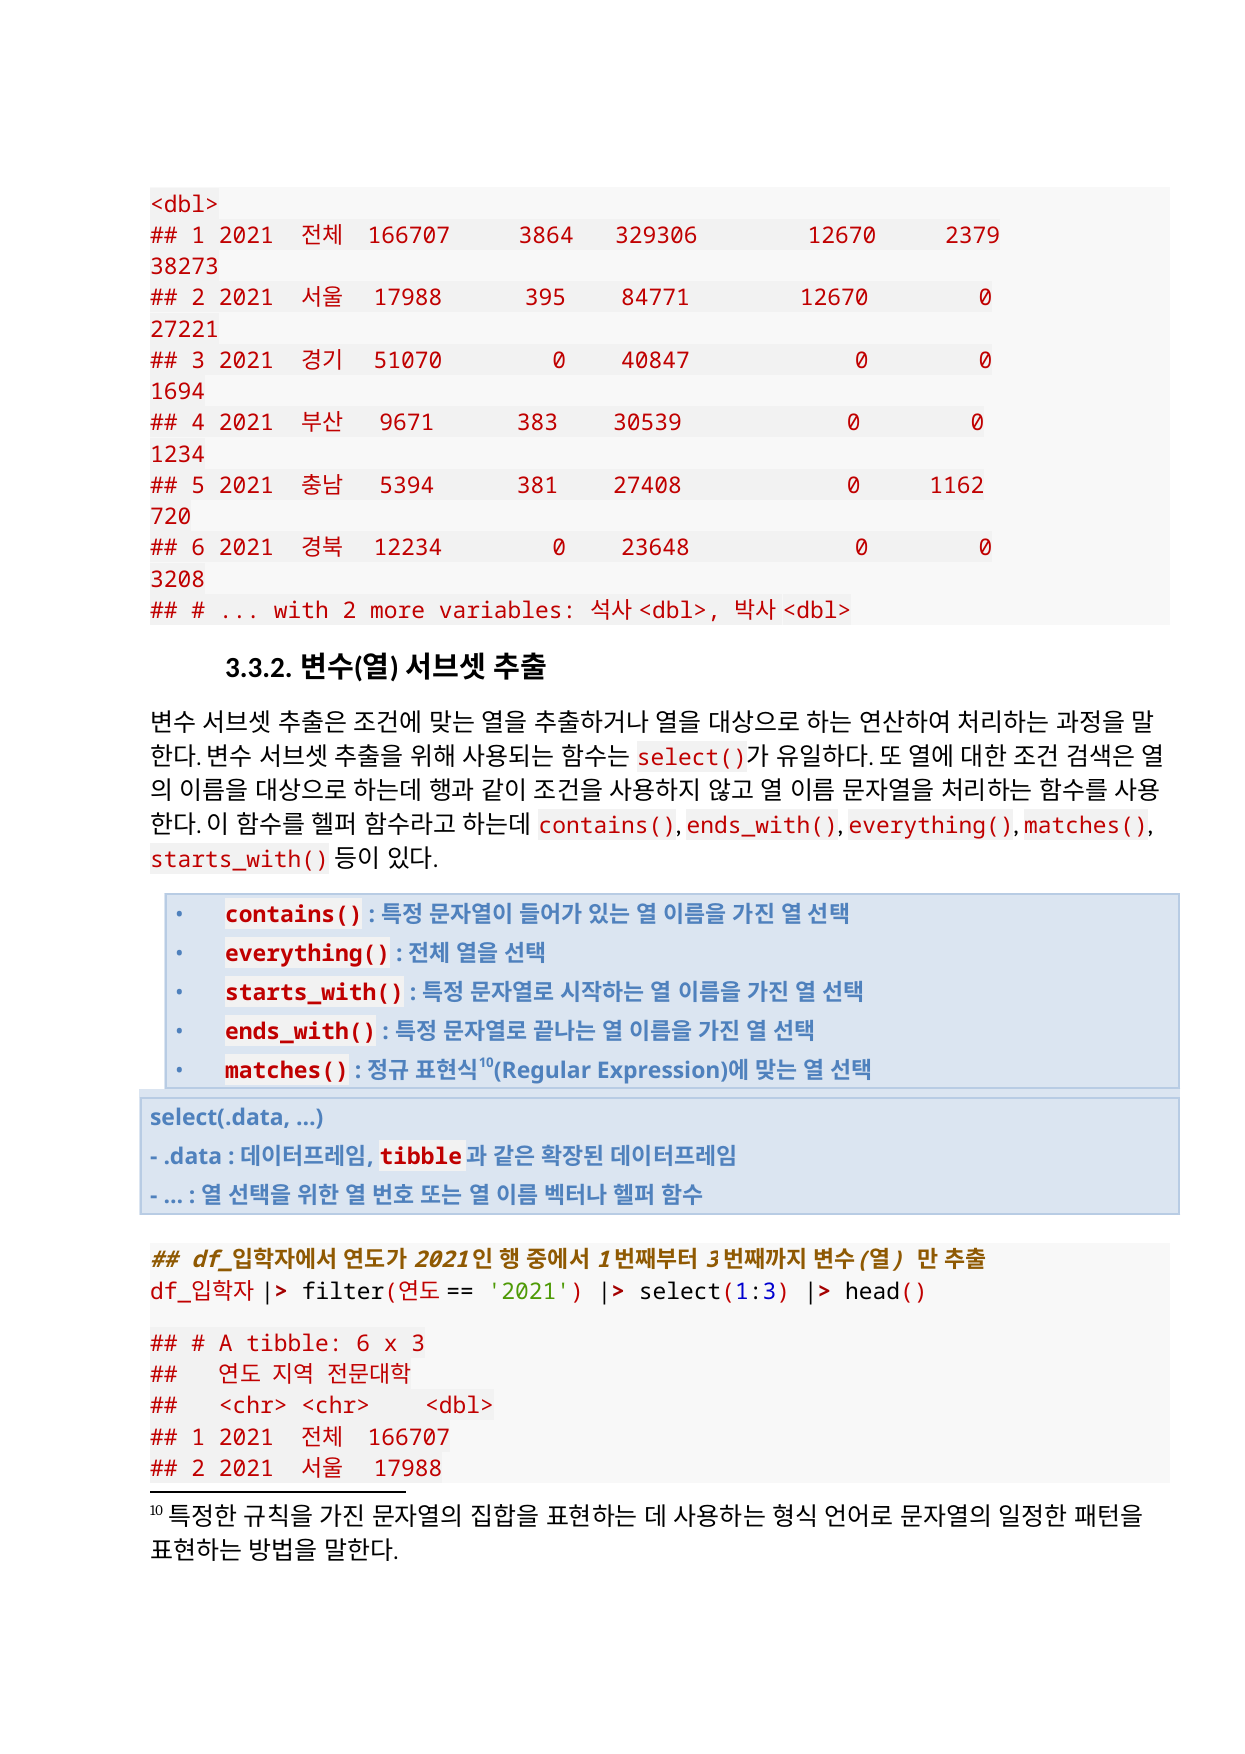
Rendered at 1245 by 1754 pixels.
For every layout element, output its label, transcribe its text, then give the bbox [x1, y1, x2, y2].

text 변수 서브셋 추출은 조건에 맞는 열을 추출하거나 열을 대상으로 하는 연산하여 처리하는 과정을 말한다. 변수 서브셋 추출을 위해 사용되는 함수는 select()가 유일하다. 또 열에 대한 조건 검색은 열의 이름을 대상으로 하는데 행과 같이 조건을 사용하지 않고 열 이름 문자열을 처리하는 함수를 사용한다. 이 함수를 헬퍼 함수라고 하는데 contains(), ends_with(), everything(), matches(), starts_with() 등이 있다. [150, 704, 1170, 874]
text select(.data, …) - .data : 데이터프레임, tibble과 같은 확장된 데이터프레임 - … : 열 선택을 위한 열 번호 또는 열 이름 벡터나 헬퍼 함수 [142, 1099, 1178, 1213]
list ends_with() : 특정 문자열로 끝나는 열 이름을 가진 열 선택 [167, 1011, 1178, 1046]
list starts_with() : 특정 문자열로 시작하는 열 이름을 가진 열 선택 [167, 971, 1178, 1007]
list contains() : 특정 문자열이 들어가 있는 열 이름을 가진 열 선택 [167, 895, 1178, 929]
list everything() : 전체 열을 선택 [167, 932, 1178, 968]
list matches() : 정규 표현식(Regular Expression)에 맞는 열 선택 [167, 1049, 1178, 1087]
subtitle 변수(열) 서브셋 추출 [225, 646, 1170, 686]
text ## df_입학자에서 연도가 2021인 행 중에서 1번째부터 3번째까지 변수(열) 만 추출 df_입학자 |> filter(연도 == '2021') |> select(1:3) |> head() [150, 1243, 1170, 1306]
